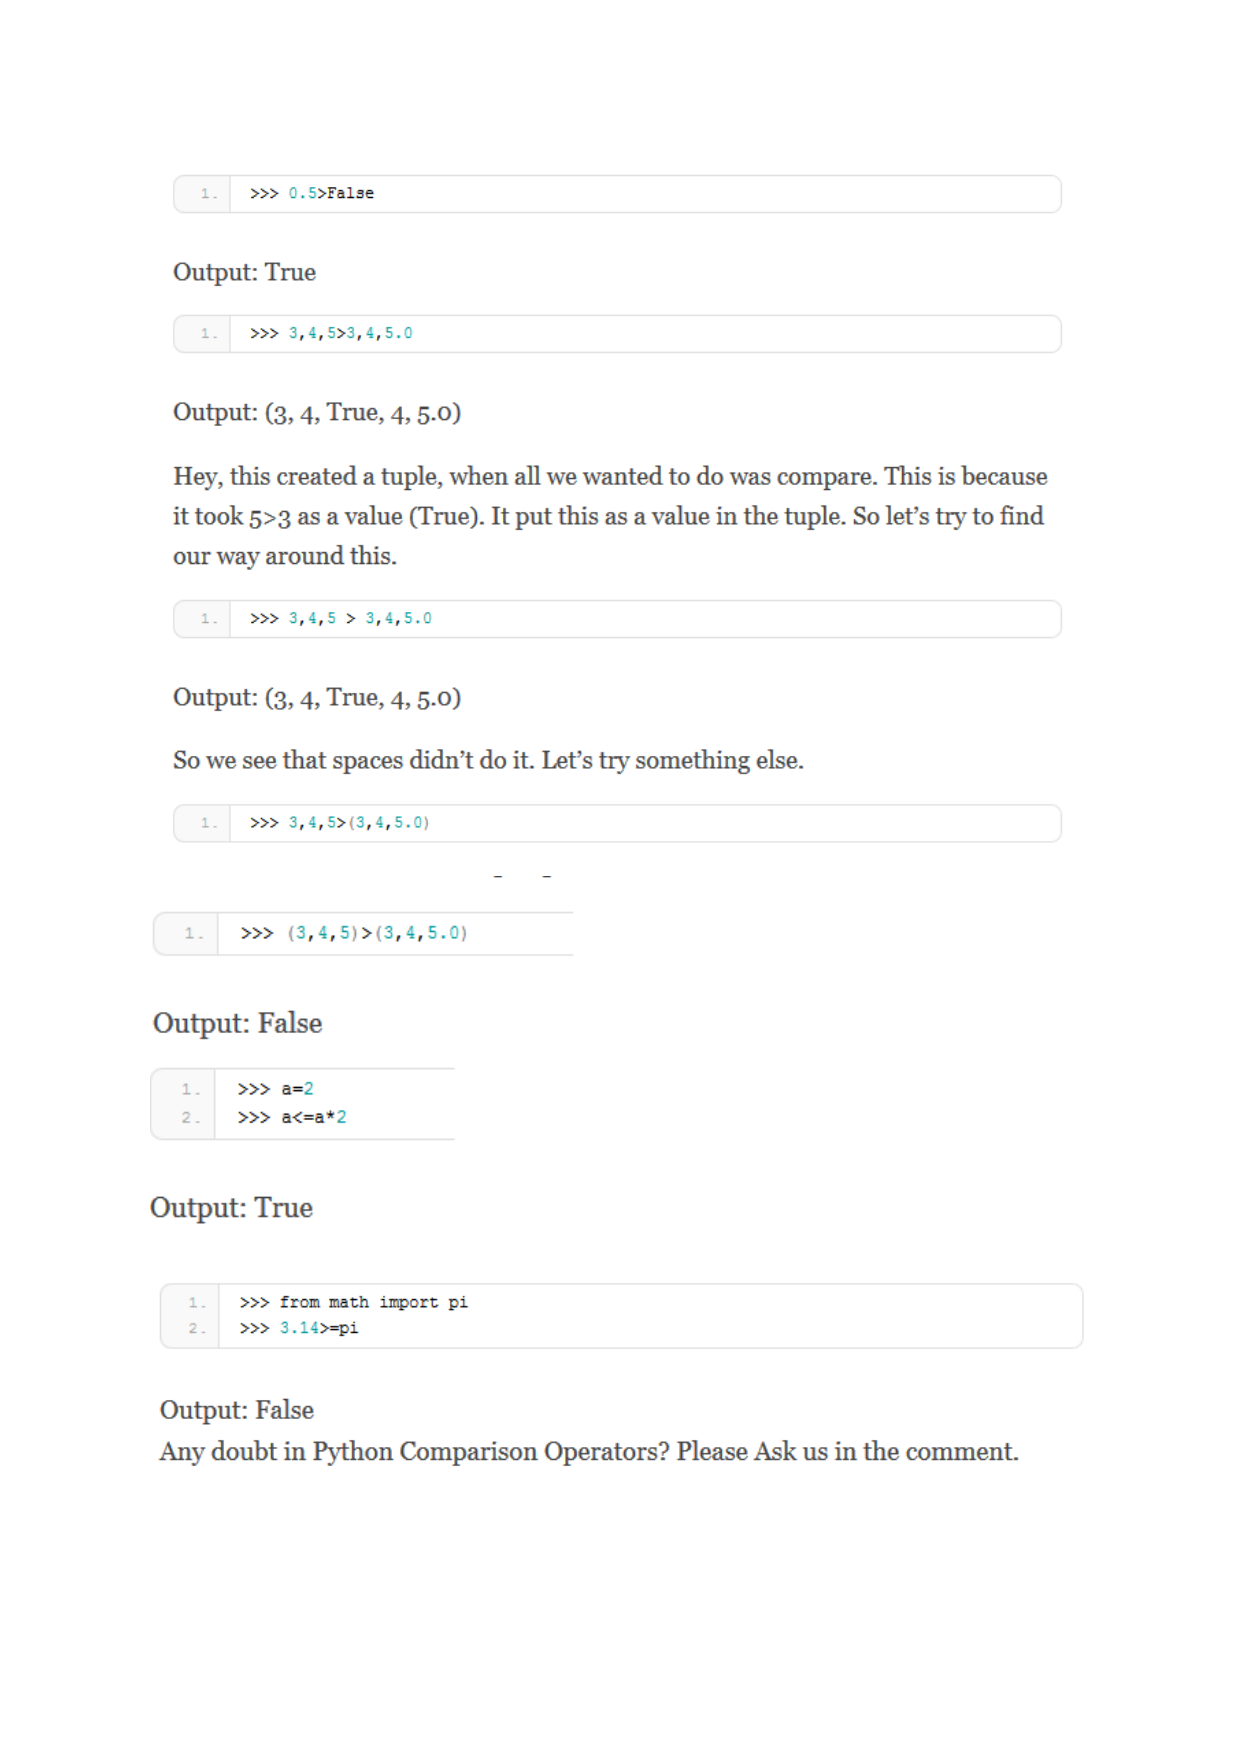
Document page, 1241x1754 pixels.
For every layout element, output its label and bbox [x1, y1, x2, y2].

picture [150, 150, 1091, 1506]
